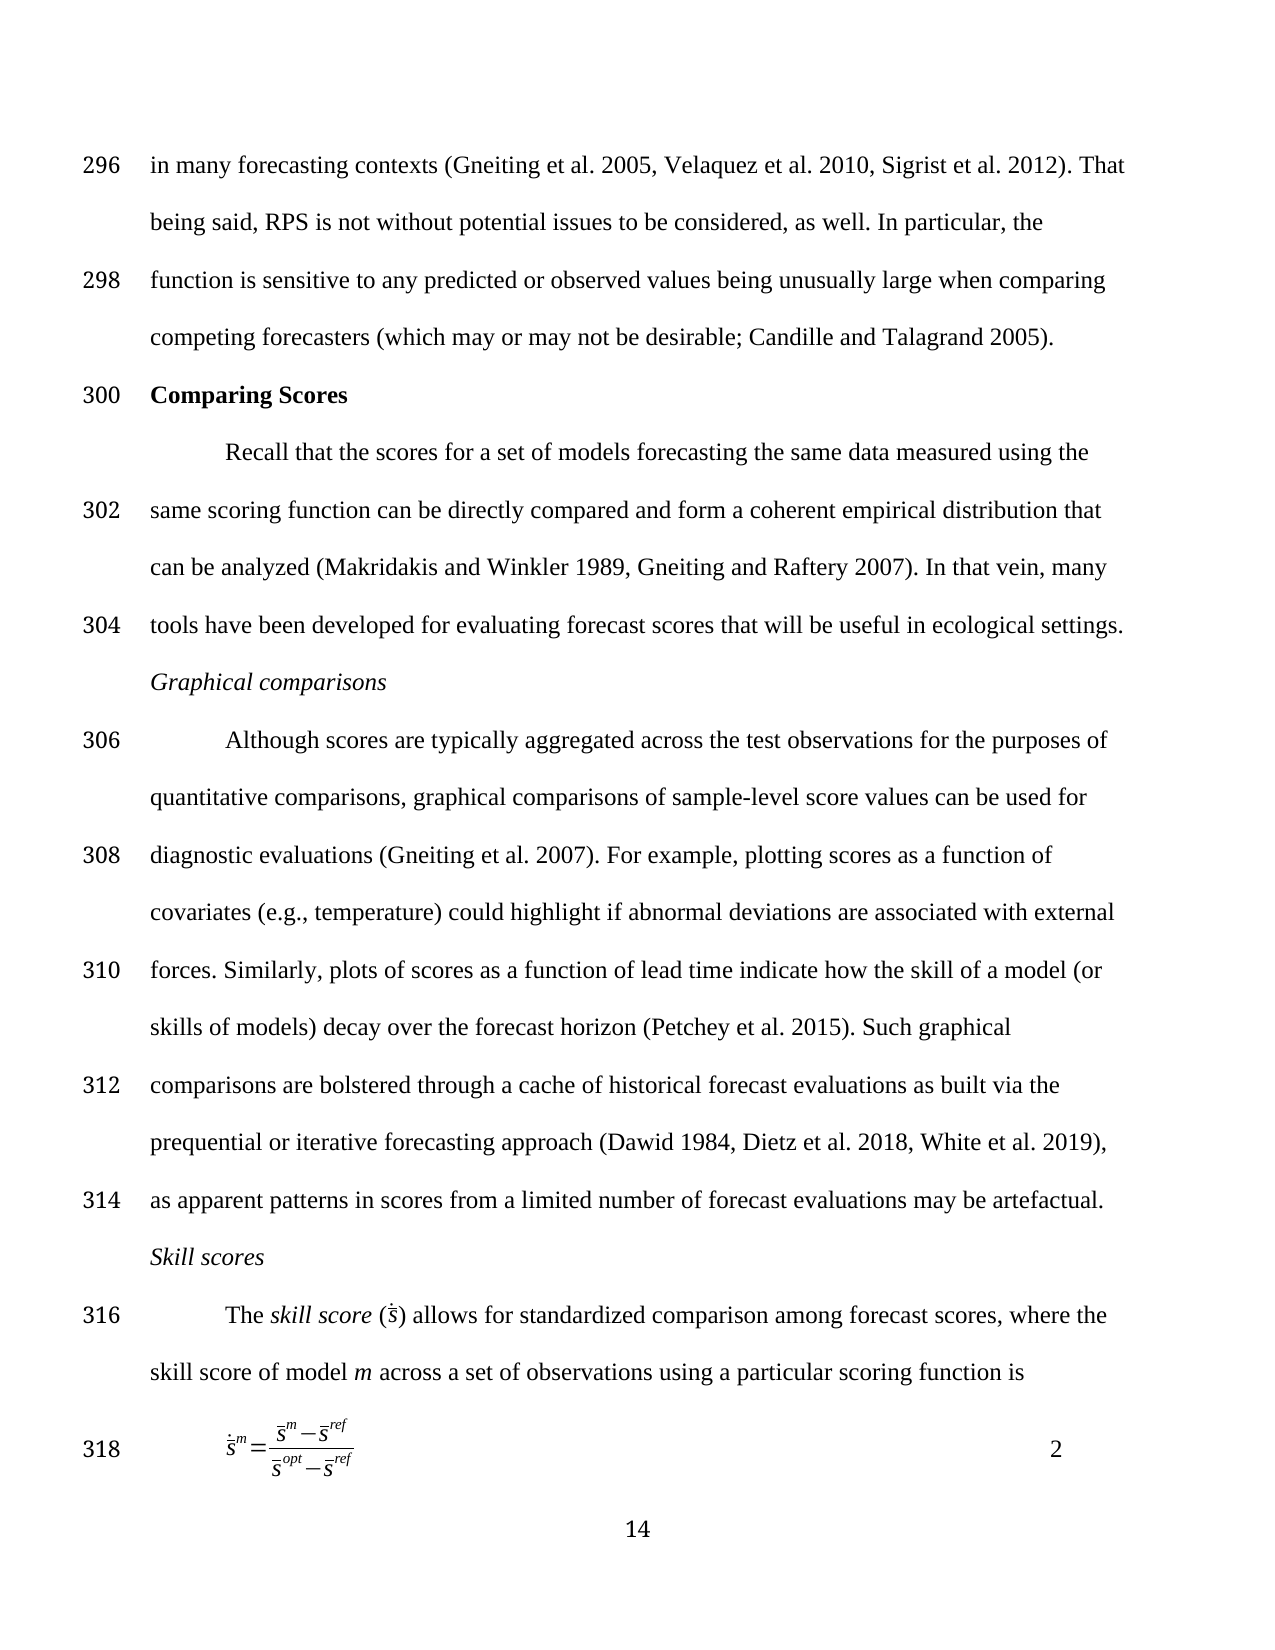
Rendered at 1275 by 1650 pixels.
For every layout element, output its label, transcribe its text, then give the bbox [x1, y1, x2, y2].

text Recall that the scores for a set of models forecasting the same data measured using the same scoring function can be directly compared and form a coherent empirical distribution that can be analyzed (Makridakis and Winkler 1989, Gneiting and Raftery 2007). In that vein, many tools have been developed for evaluating forecast scores that will be useful in ecological settings. [150, 437, 1125, 639]
text Comparing Scores [150, 380, 1125, 409]
text Although scores are typically aggregated across the test observations for the purposes of quantitative comparisons, graphical comparisons of sample-level score values can be used for diagnostic evaluations (Gneiting et al. 2007). For example, plotting scores as a function of covariates (e.g., temperature) could highlight if abnormal deviations are associated with external forces. Similarly, plots of scores as a function of lead time indicate how the skill of a model (or skills of models) decay over the forecast horizon (Petchey et al. 2015). Such graphical comparisons are bolstered through a cache of historical forecast evaluations as built via the prequential or iterative forecasting approach (Dawid 1984, Dietz et al. 2018, White et al. 2019), as apparent patterns in scores from a limited number of forecast evaluations may be artefactual. [150, 725, 1125, 1214]
text Graphical comparisons [150, 667, 1125, 696]
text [150, 150, 1125, 351]
text 2 [150, 1415, 1125, 1481]
text Skill scores [150, 1242, 1125, 1271]
text The skill score () allows for standardized comparison among forecast scores, where the skill score of model across a set of observations using a particular scoring function is [150, 1300, 1125, 1386]
